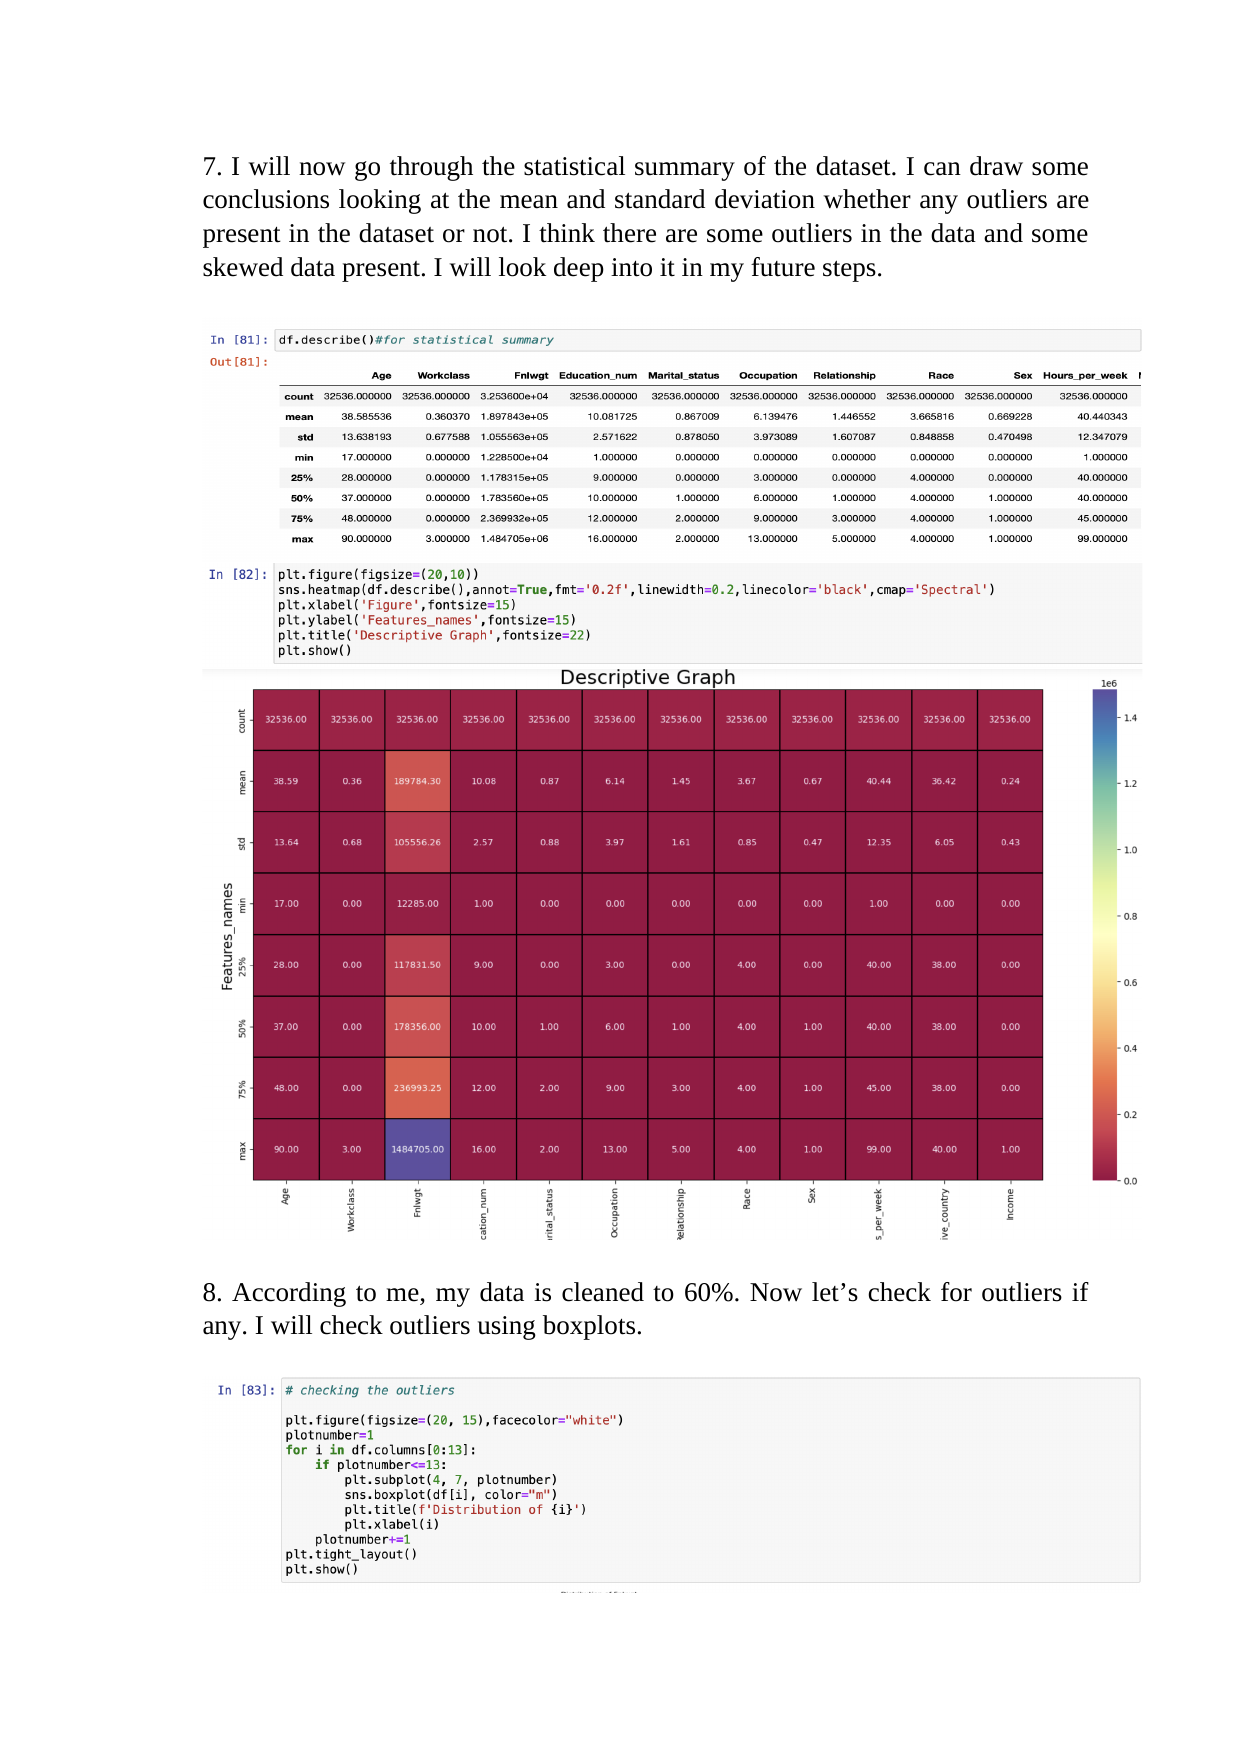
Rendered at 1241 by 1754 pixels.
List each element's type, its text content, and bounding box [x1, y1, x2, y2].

picture [202, 317, 1143, 562]
picture [202, 669, 1143, 1240]
list 8. According to me, my data is cleaned to 60%. Now let’s check for outliers if any. I will check outliers using boxplots. [202, 1276, 1090, 1340]
picture [202, 563, 1143, 668]
list 7. I will now go through the statistical summary of the dataset. I can draw some conclusions looking at the mean and standard deviation whether any outliers are present in the dataset or not. I think there are some outliers in the data and some skewed data present. I will look deep into it in my future steps. [202, 150, 1090, 282]
picture [202, 1376, 1143, 1593]
